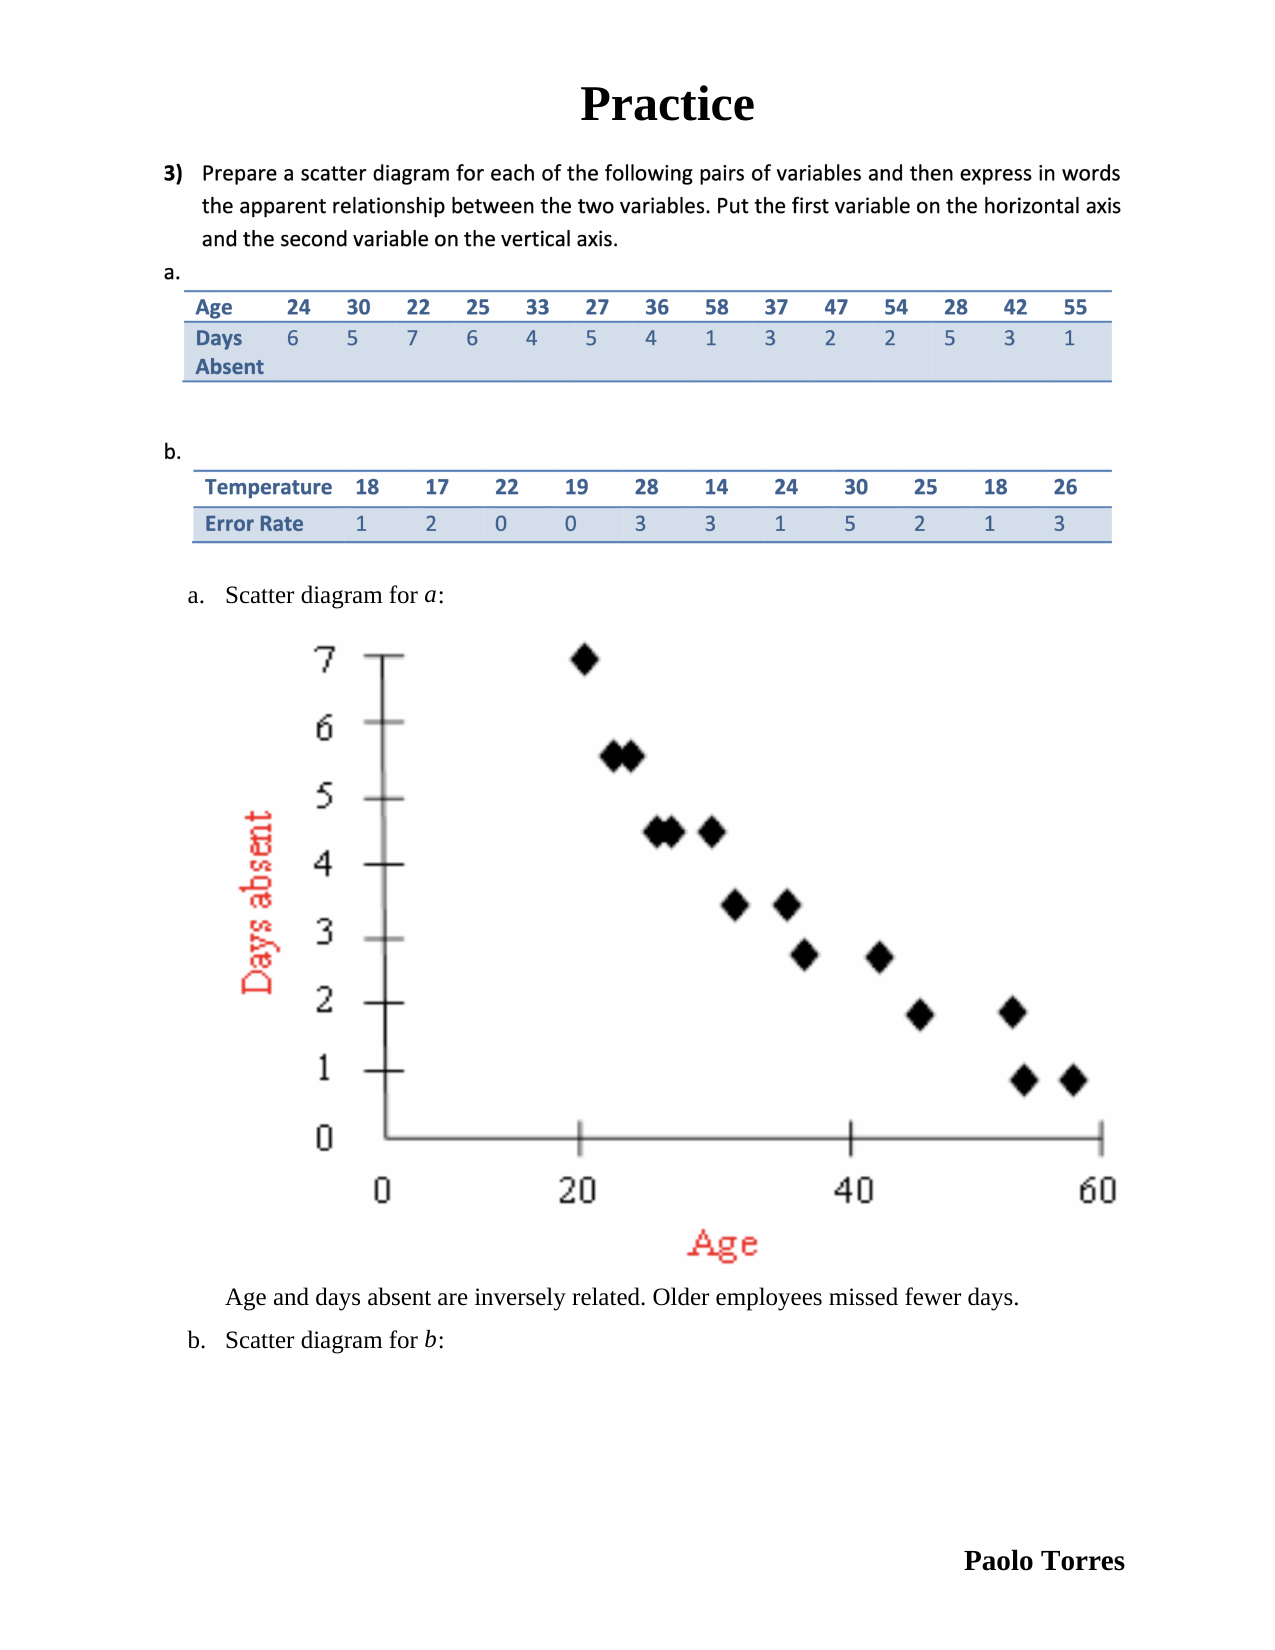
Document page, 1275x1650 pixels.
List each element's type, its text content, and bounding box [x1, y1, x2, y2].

list Scatter diagram for : [187, 1325, 1125, 1354]
picture [225, 623, 1125, 1268]
picture [150, 150, 1125, 554]
list Age and days absent are inversely related. Older employees missed fewer days. [225, 1282, 1125, 1311]
list Scatter diagram for : [187, 580, 1125, 609]
